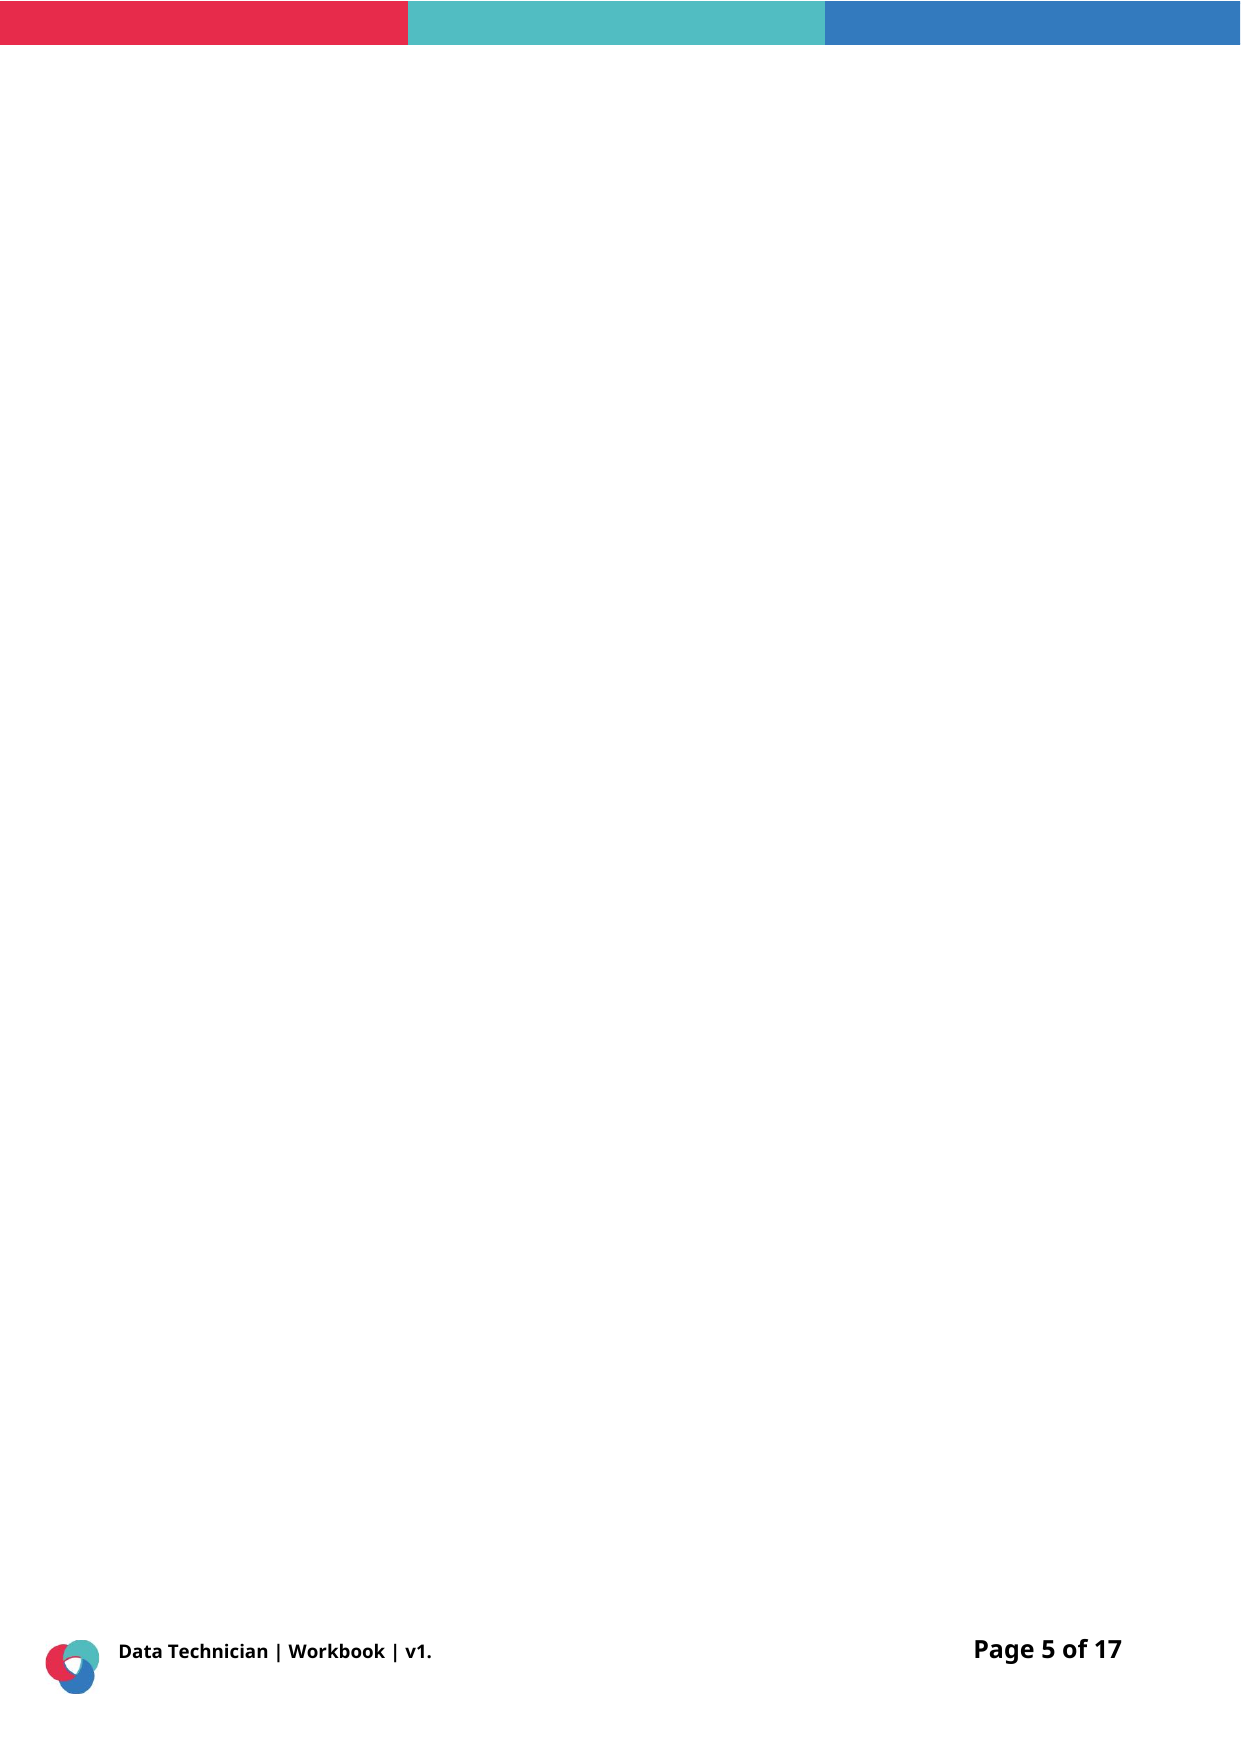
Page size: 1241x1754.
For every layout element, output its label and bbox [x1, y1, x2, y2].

picture [45, 1640, 100, 1694]
